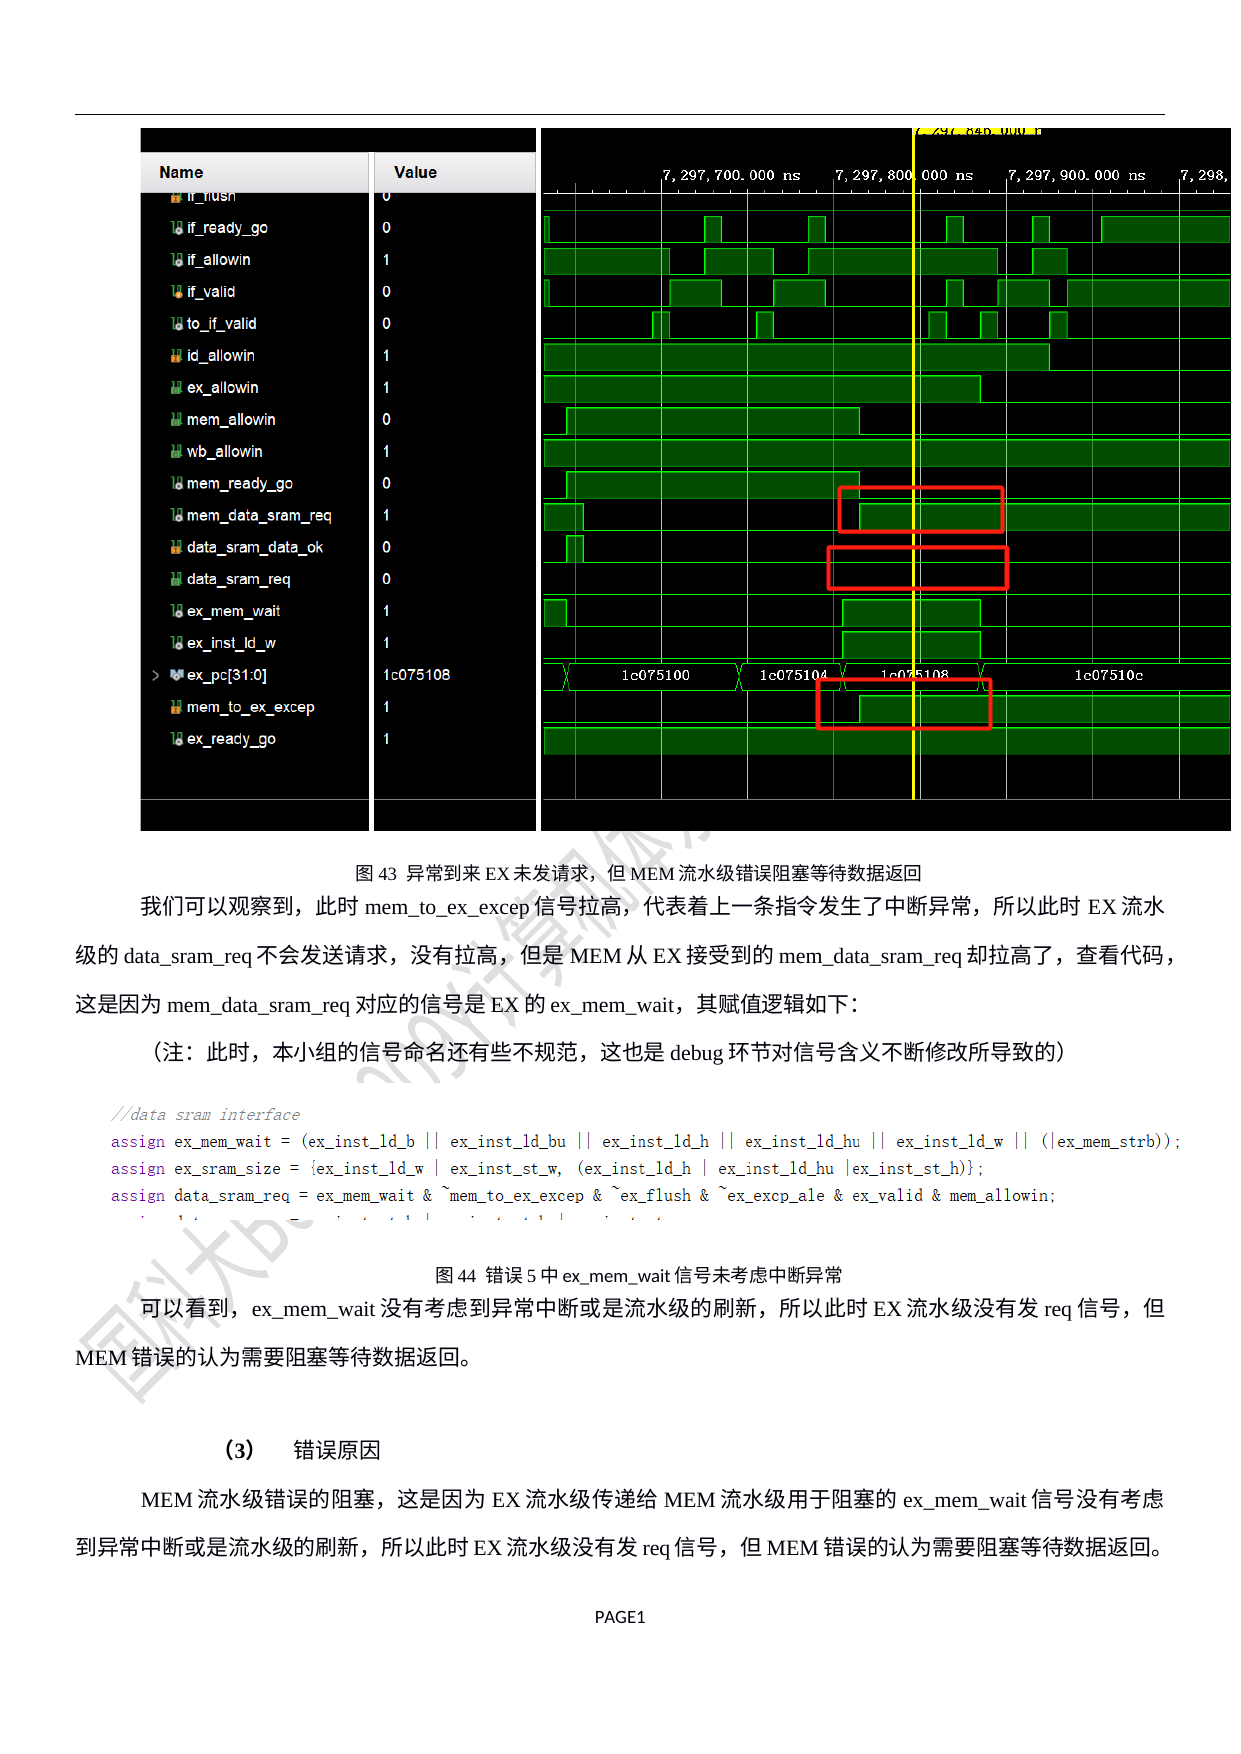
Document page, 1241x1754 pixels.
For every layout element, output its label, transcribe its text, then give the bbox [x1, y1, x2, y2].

picture [95, 1083, 1186, 1220]
text 图43 异常到来EX未发请求，但MEM流水级错误阻塞等待数据返回 [75, 856, 1165, 889]
list 错误原因 [212, 1433, 1165, 1465]
text MEM流水级错误的阻塞，这是因为EX流水级传递给MEM流水级用于阻塞的ex_mem_wait信号没有考虑到异常中断或是流水级的刷新，所以此时EX流水级没有发req信号，但MEM错误的认为需要阻塞等待数据返回。 [75, 1481, 1165, 1562]
text 我们可以观察到，此时mem_to_ex_excep信号拉高，代表着上一条指令发生了中断异常，所以此时EX流水级的data_sram_req不会发送请求，没有拉高，但是MEM从EX接受到的mem_data_sram_req却拉高了，查看代码，这是因为mem_data_sram_req对应的信号是EX的ex_mem_wait，其赋值逻辑如下： [75, 889, 1165, 1019]
text （注：此时，本小组的信号命名还有些不规范，这也是debug环节对信号含义不断修改所导致的） [75, 1035, 1165, 1067]
picture [140, 128, 1231, 831]
text 图44 错误5中ex_mem_wait信号未考虑中断异常 [75, 1258, 1165, 1291]
text 可以看到，ex_mem_wait没有考虑到异常中断或是流水级的刷新，所以此时EX流水级没有发req信号，但MEM错误的认为需要阻塞等待数据返回。 [75, 1291, 1165, 1372]
